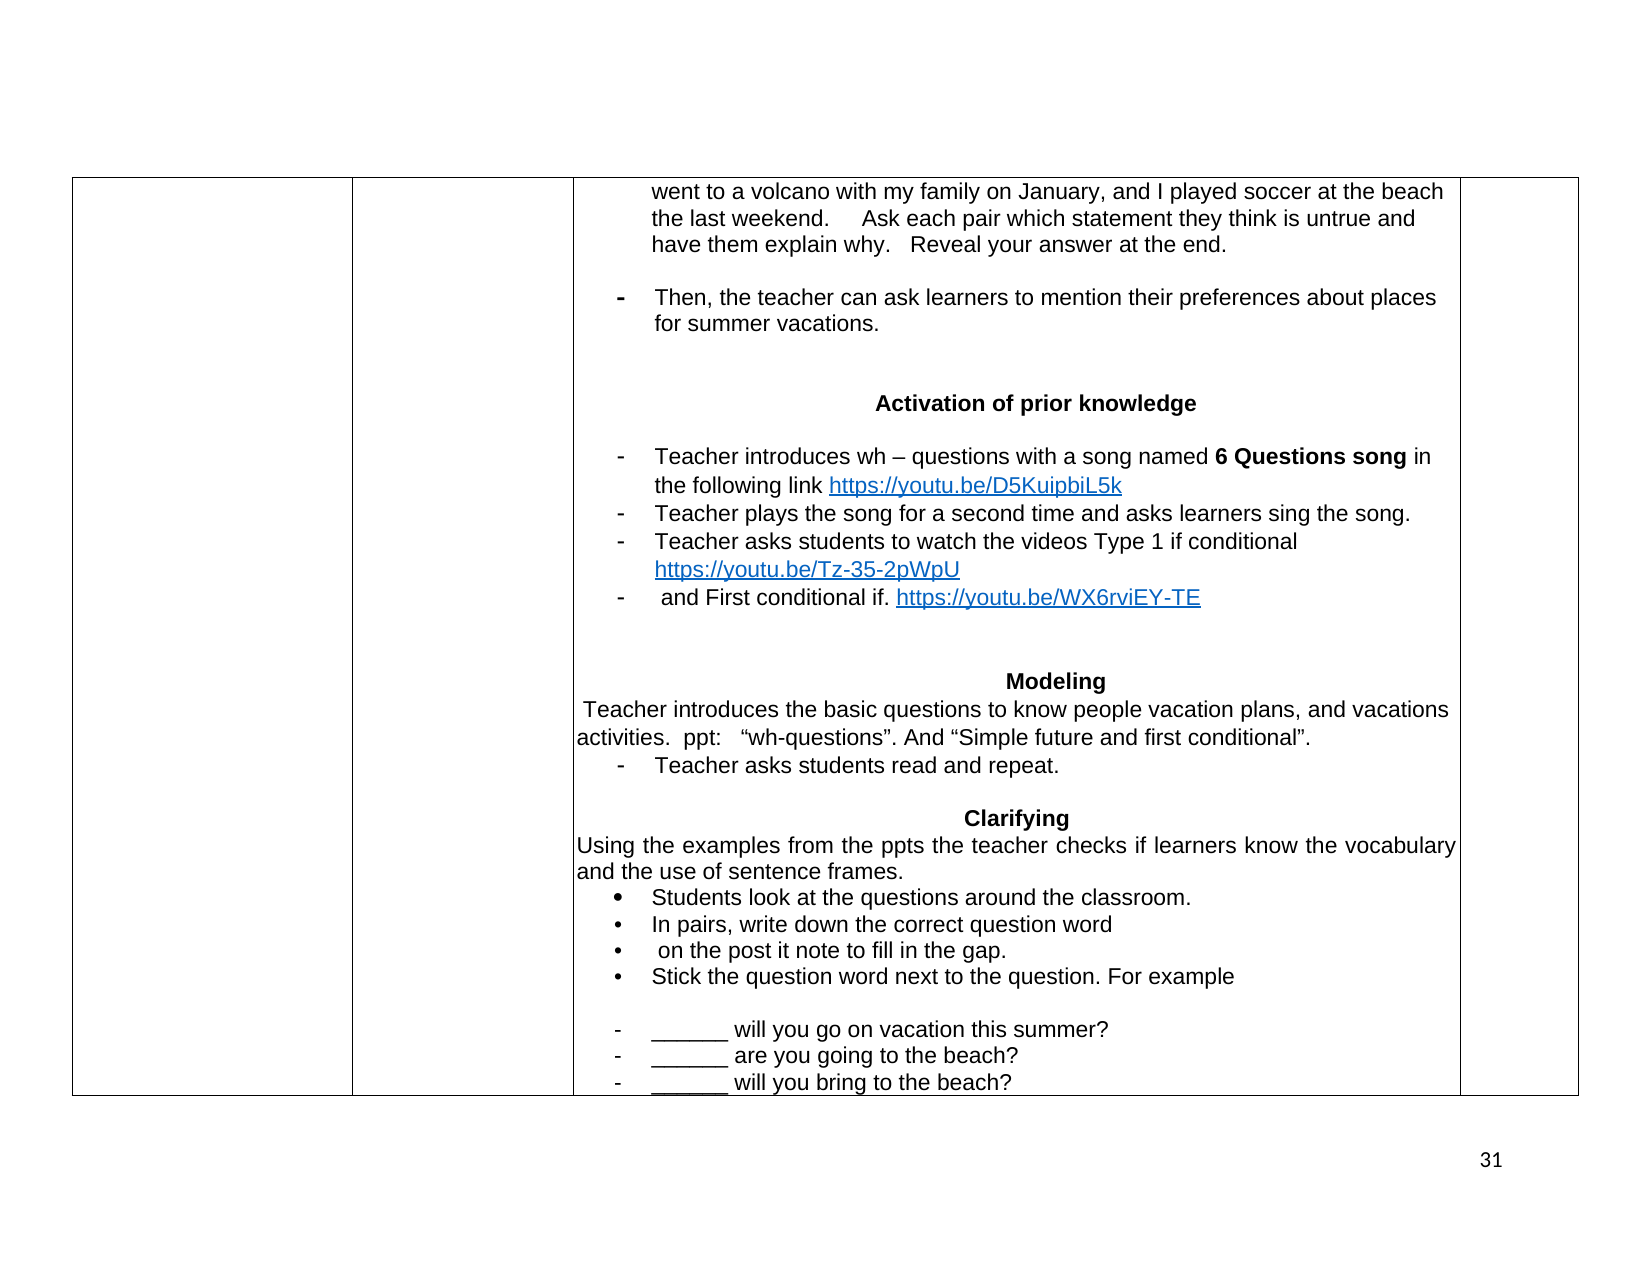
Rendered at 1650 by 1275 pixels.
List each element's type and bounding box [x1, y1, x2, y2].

table_cell [353, 178, 573, 1074]
table_cell [73, 178, 352, 1074]
table_cell [1461, 178, 1578, 1074]
table_cell [574, 178, 1460, 1074]
